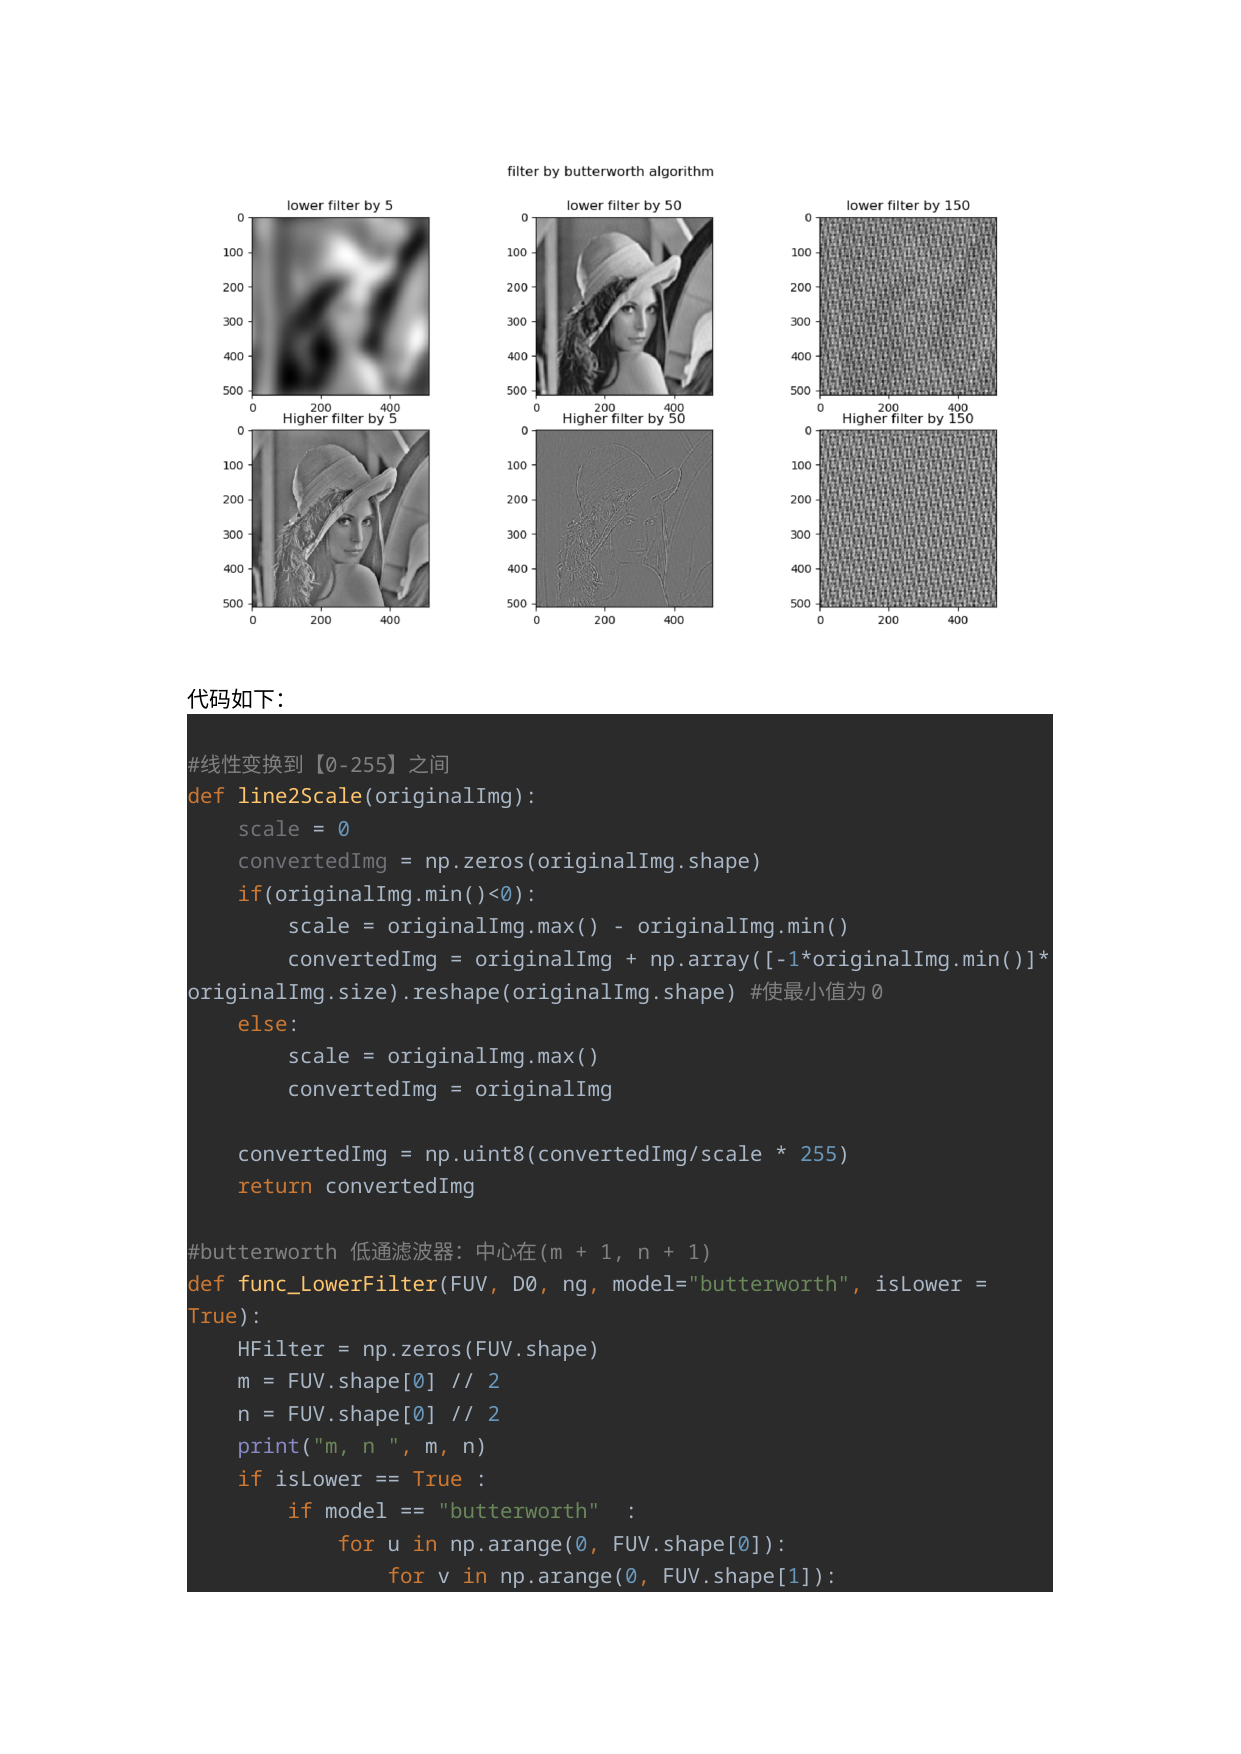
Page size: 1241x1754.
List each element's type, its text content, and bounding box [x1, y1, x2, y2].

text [187, 714, 1053, 1592]
text 代码如下： [187, 682, 1053, 714]
picture [187, 162, 1053, 660]
